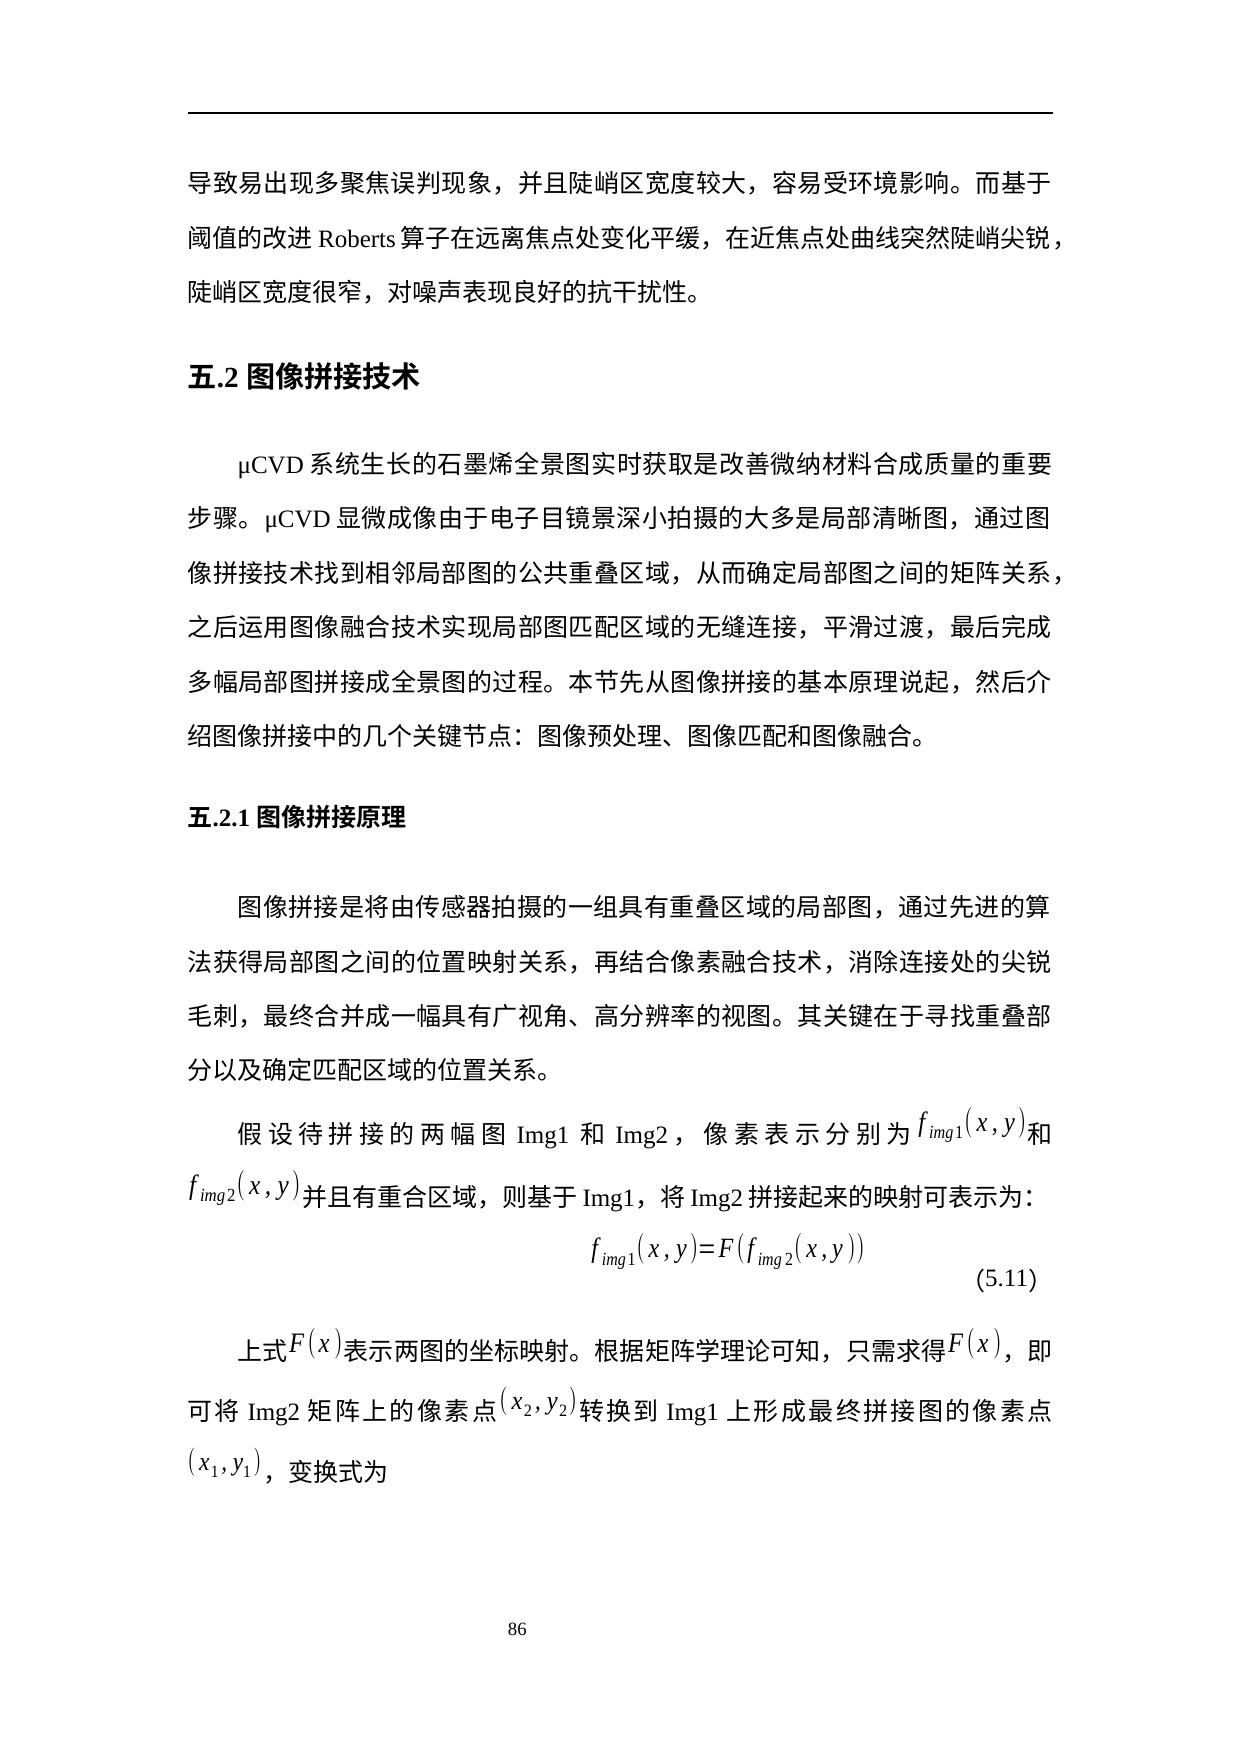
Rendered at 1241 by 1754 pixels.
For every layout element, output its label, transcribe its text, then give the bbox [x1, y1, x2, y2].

subtitle 图像拼接原理 [187, 798, 1053, 834]
text 假设待拼接的两幅图Img1和Img2，像素表示分别为和并且有重合区域，则基于Img1，将Img2拼接起来的映射可表示为： [187, 1105, 1053, 1213]
text （5.11） [187, 1232, 1053, 1298]
text 上式表示两图的坐标映射。根据矩阵学理论可知，只需求得，即可将Img2矩阵上的像素点转换到Img1上形成最终拼接图的像素点，变换式为 [187, 1326, 1053, 1489]
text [187, 164, 1053, 309]
subtitle 图像拼接技术 [187, 354, 1053, 396]
text 图像拼接是将由传感器拍摄的一组具有重叠区域的局部图，通过先进的算法获得局部图之间的位置映射关系，再结合像素融合技术，消除连接处的尖锐毛刺，最终合并成一幅具有广视角、高分辨率的视图。其关键在于寻找重叠部分以及确定匹配区域的位置关系。 [187, 888, 1053, 1087]
text μCVD系统生长的石墨烯全景图实时获取是改善微纳材料合成质量的重要步骤。μCVD显微成像由于电子目镜景深小拍摄的大多是局部清晰图，通过图像拼接技术找到相邻局部图的公共重叠区域，从而确定局部图之间的矩阵关系，之后运用图像融合技术实现局部图匹配区域的无缝连接，平滑过渡，最后完成多幅局部图拼接成全景图的过程。本节先从图像拼接的基本原理说起，然后介绍图像拼接中的几个关键节点：图像预处理、图像匹配和图像融合。 [187, 444, 1053, 753]
